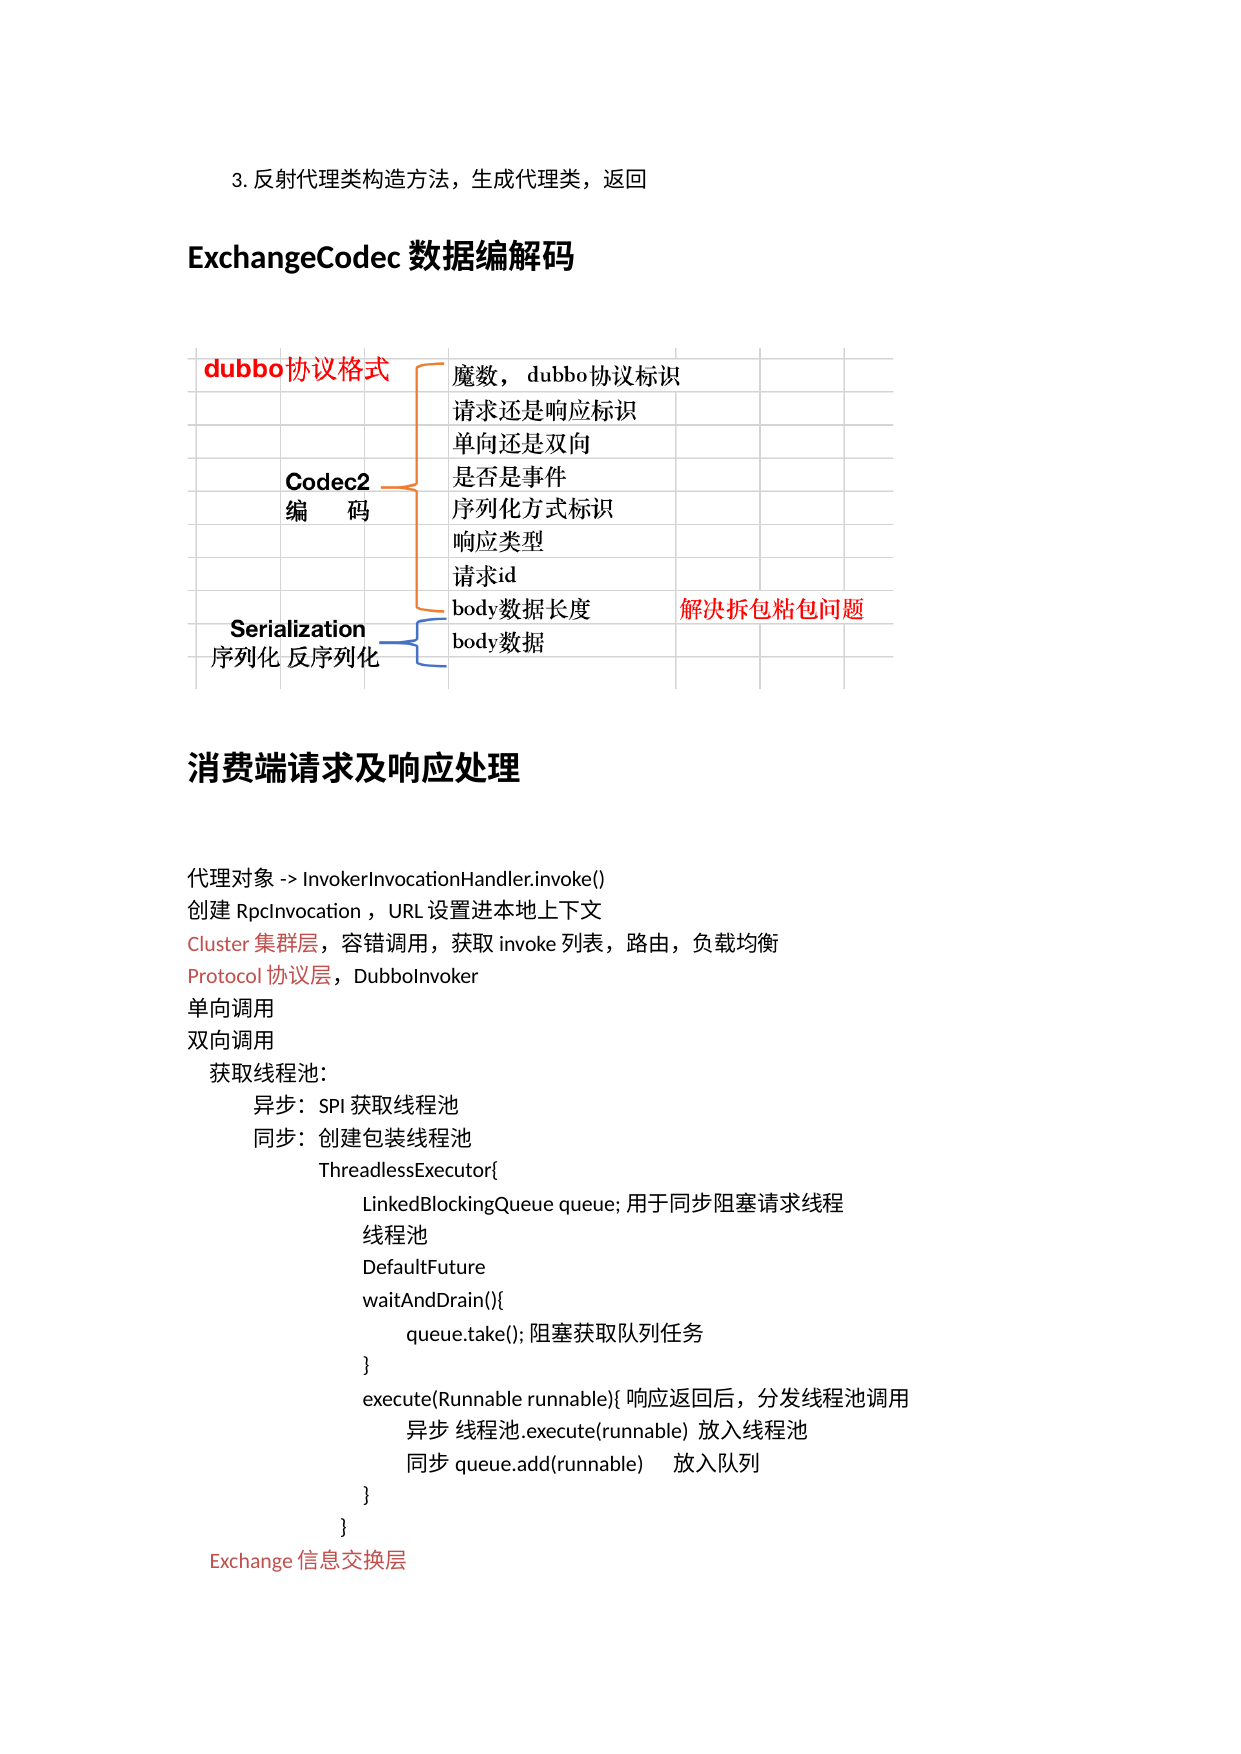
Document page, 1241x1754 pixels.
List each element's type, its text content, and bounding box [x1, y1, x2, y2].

text 单向调用 [187, 991, 1053, 1023]
subtitle ExchangeCodec 数据编解码 [187, 222, 1053, 287]
subtitle 消费端请求及响应处理 [187, 733, 1053, 798]
text 同步：创建包装线程池 [187, 1121, 1053, 1153]
text Cluster集群层，容错调用，获取invoke列表，路由，负载均衡 [187, 926, 1053, 958]
text 异步 线程池.execute(runnable) 放入线程池 [362, 1413, 1053, 1446]
text 创建 RpcInvocation ，URL设置进本地上下文 [187, 893, 1053, 926]
text 双向调用 [187, 1023, 1053, 1056]
text LinkedBlockingQueue queue; 用于同步阻塞请求线程 [319, 1186, 1053, 1218]
text ThreadlessExecutor{ [275, 1153, 1053, 1186]
text 获取线程池： [187, 1056, 1053, 1088]
text execute(Runnable runnable){ 响应返回后，分发线程池调用 [319, 1381, 1053, 1413]
text DefaultFuture [319, 1251, 1053, 1283]
picture [187, 348, 894, 689]
text Protocol协议层，DubboInvoker [187, 958, 1053, 991]
text } [319, 1348, 1053, 1381]
text } [319, 1478, 1053, 1511]
text 代理对象 -> InvokerInvocationHandler.invoke() [187, 861, 1053, 893]
text 3. 反射代理类构造方法，生成代理类，返回 [187, 162, 1053, 194]
text 异步：SPI获取线程池 [187, 1088, 1053, 1121]
text 同步 queue.add(runnable) 放入队列 [362, 1446, 1053, 1478]
text } [187, 1511, 1053, 1543]
text queue.take(); 阻塞获取队列任务 [362, 1316, 1053, 1348]
text waitAndDrain(){ [319, 1283, 1053, 1316]
text Exchange信息交换层 [187, 1543, 1053, 1576]
text 线程池 [319, 1218, 1053, 1251]
